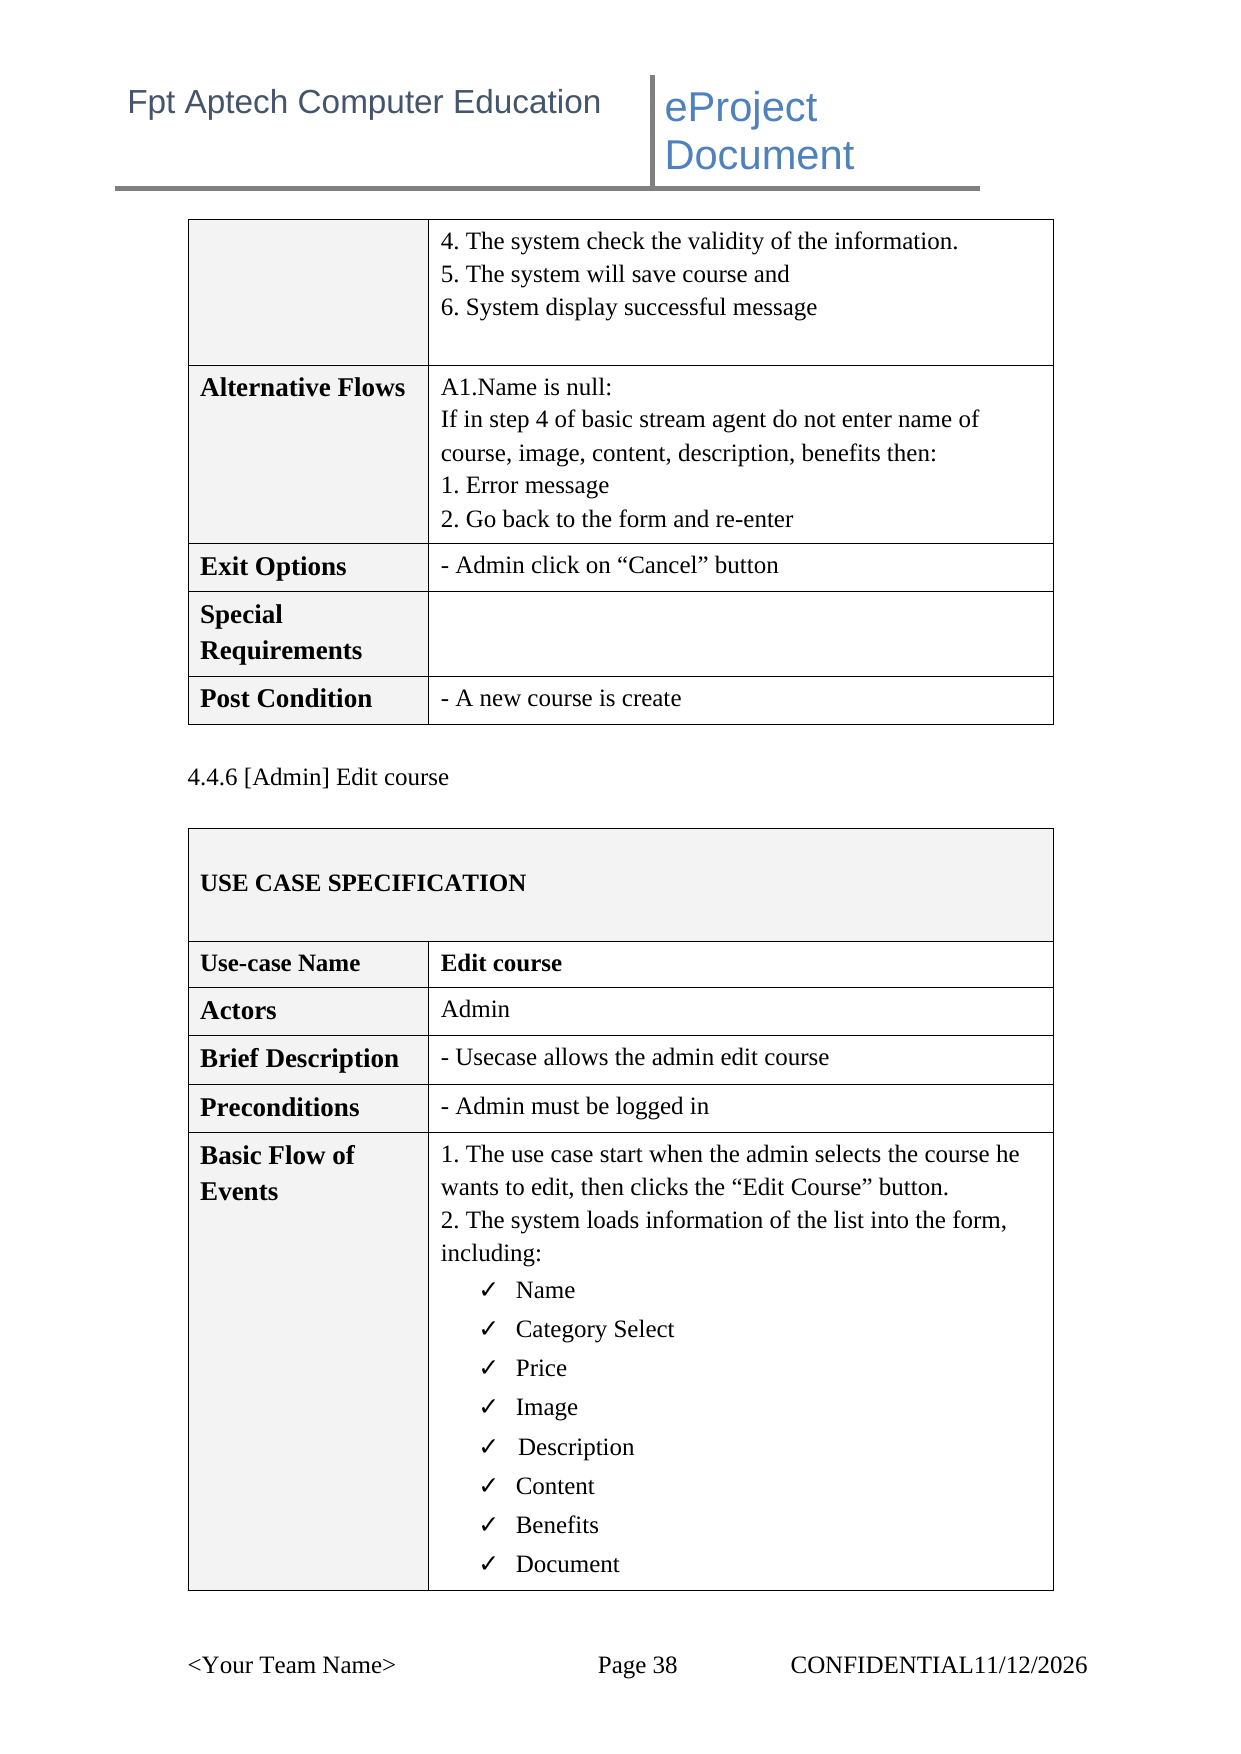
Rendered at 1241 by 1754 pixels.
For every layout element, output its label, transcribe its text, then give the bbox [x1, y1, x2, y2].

table_cell A1.Name is null: If in step 4 of basic stream agent do not enter name of course, image, content, description, benefits then: 1. Error message 2. Go back to the form and re-enter [429, 366, 1053, 543]
table_cell Exit Options [189, 544, 428, 591]
table_cell Actors [189, 988, 428, 1035]
table_cell Alternative Flows [189, 366, 428, 543]
table_cell Preconditions [189, 1085, 428, 1132]
table_cell Post Condition [189, 677, 428, 724]
table_cell Edit course [429, 942, 1053, 987]
table_cell - Admin must be logged in [429, 1085, 1053, 1132]
table_cell Use-case Name [189, 942, 428, 987]
table_header USE CASE SPECIFICATION [189, 829, 1053, 941]
table_cell Special Requirements [189, 592, 428, 676]
table_cell - Admin click on “Cancel” button [429, 544, 1053, 591]
table_cell Admin [429, 988, 1053, 1035]
table_cell - A new course is create [429, 677, 1053, 724]
table_cell Brief Description [189, 1036, 428, 1084]
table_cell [189, 220, 428, 364]
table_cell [429, 1133, 1053, 1590]
subtitle 4.4.6 [Admin] Edit course [187, 762, 1053, 791]
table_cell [189, 1133, 428, 1590]
table_cell - Usecase allows the admin edit course [429, 1036, 1053, 1084]
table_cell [429, 220, 1053, 364]
table_cell [429, 592, 1053, 676]
